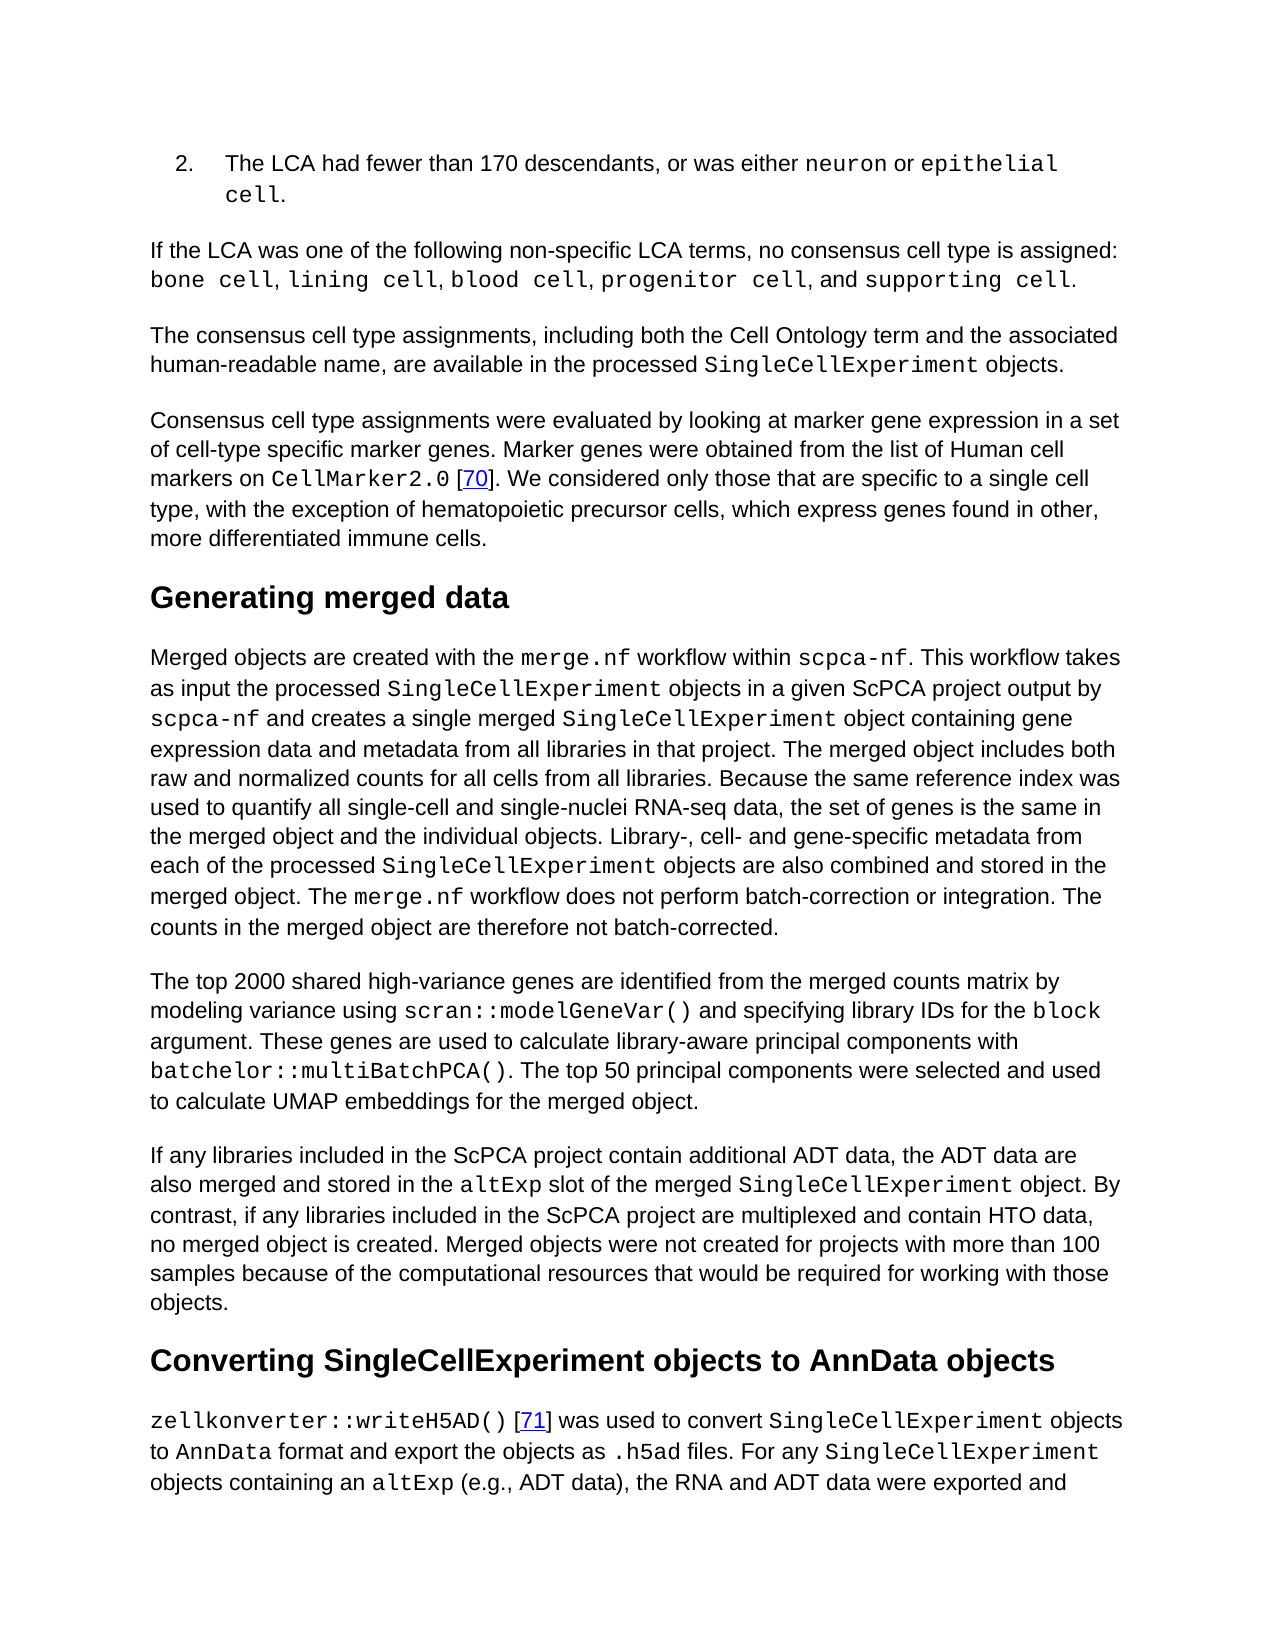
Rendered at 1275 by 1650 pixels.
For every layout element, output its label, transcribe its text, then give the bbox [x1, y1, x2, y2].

text Merged objects are created with the merge.nf workflow within scpca-nf. This workflow takes as input the processed SingleCellExperiment objects in a given ScPCA project output by scpca-nf and creates a single merged SingleCellExperiment object containing gene expression data and metadata from all libraries in that project. The merged object includes both raw and normalized counts for all cells from all libraries. Because the same reference index was used to quantify all single-cell and single-nuclei RNA-seq data, the set of genes is the same in the merged object and the individual objects. Library-, cell- and gene-specific metadata from each of the processed SingleCellExperiment objects are also combined and stored in the merged object. The merge.nf workflow does not perform batch-correction or integration. The counts in the merged object are therefore not batch-corrected. [150, 643, 1125, 940]
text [150, 1407, 1125, 1497]
list The LCA had fewer than 170 descendants, or was either neuron or epithelial cell. [175, 150, 1125, 209]
subtitle Generating merged data [150, 579, 1125, 615]
text If any libraries included in the ScPCA project contain additional ADT data, the ADT data are also merged and stored in the altExp slot of the merged SingleCellExperiment object. By contrast, if any libraries included in the ScPCA project are multiplexed and contain HTO data, no merged object is created. Merged objects were not created for projects with more than 100 samples because of the computational resources that would be required for working with those objects. [150, 1142, 1125, 1315]
text If the LCA was one of the following non-specific LCA terms, no consensus cell type is assigned: bone cell, lining cell, blood cell, progenitor cell, and supporting cell. [150, 237, 1125, 294]
subtitle Converting SingleCellExperiment objects to AnnData objects [150, 1342, 1125, 1378]
text The consensus cell type assignments, including both the Cell Ontology term and the associated human-readable name, are available in the processed SingleCellExperiment objects. [150, 322, 1125, 379]
text The top 2000 shared high-variance genes are identified from the merged counts matrix by modeling variance using scran::modelGeneVar() and specifying library IDs for the block argument. These genes are used to calculate library-aware principal components with batchelor::multiBatchPCA(). The top 50 principal components were selected and used to calculate UMAP embeddings for the merged object. [150, 968, 1125, 1114]
text Consensus cell type assignments were evaluated by looking at marker gene expression in a set of cell-type specific marker genes. Marker genes were obtained from the list of Human cell markers on CellMarker2.0 [70]. We considered only those that are specific to a single cell type, with the exception of hematopoietic precursor cells, which express genes found in other, more differentiated immune cells. [150, 407, 1125, 551]
